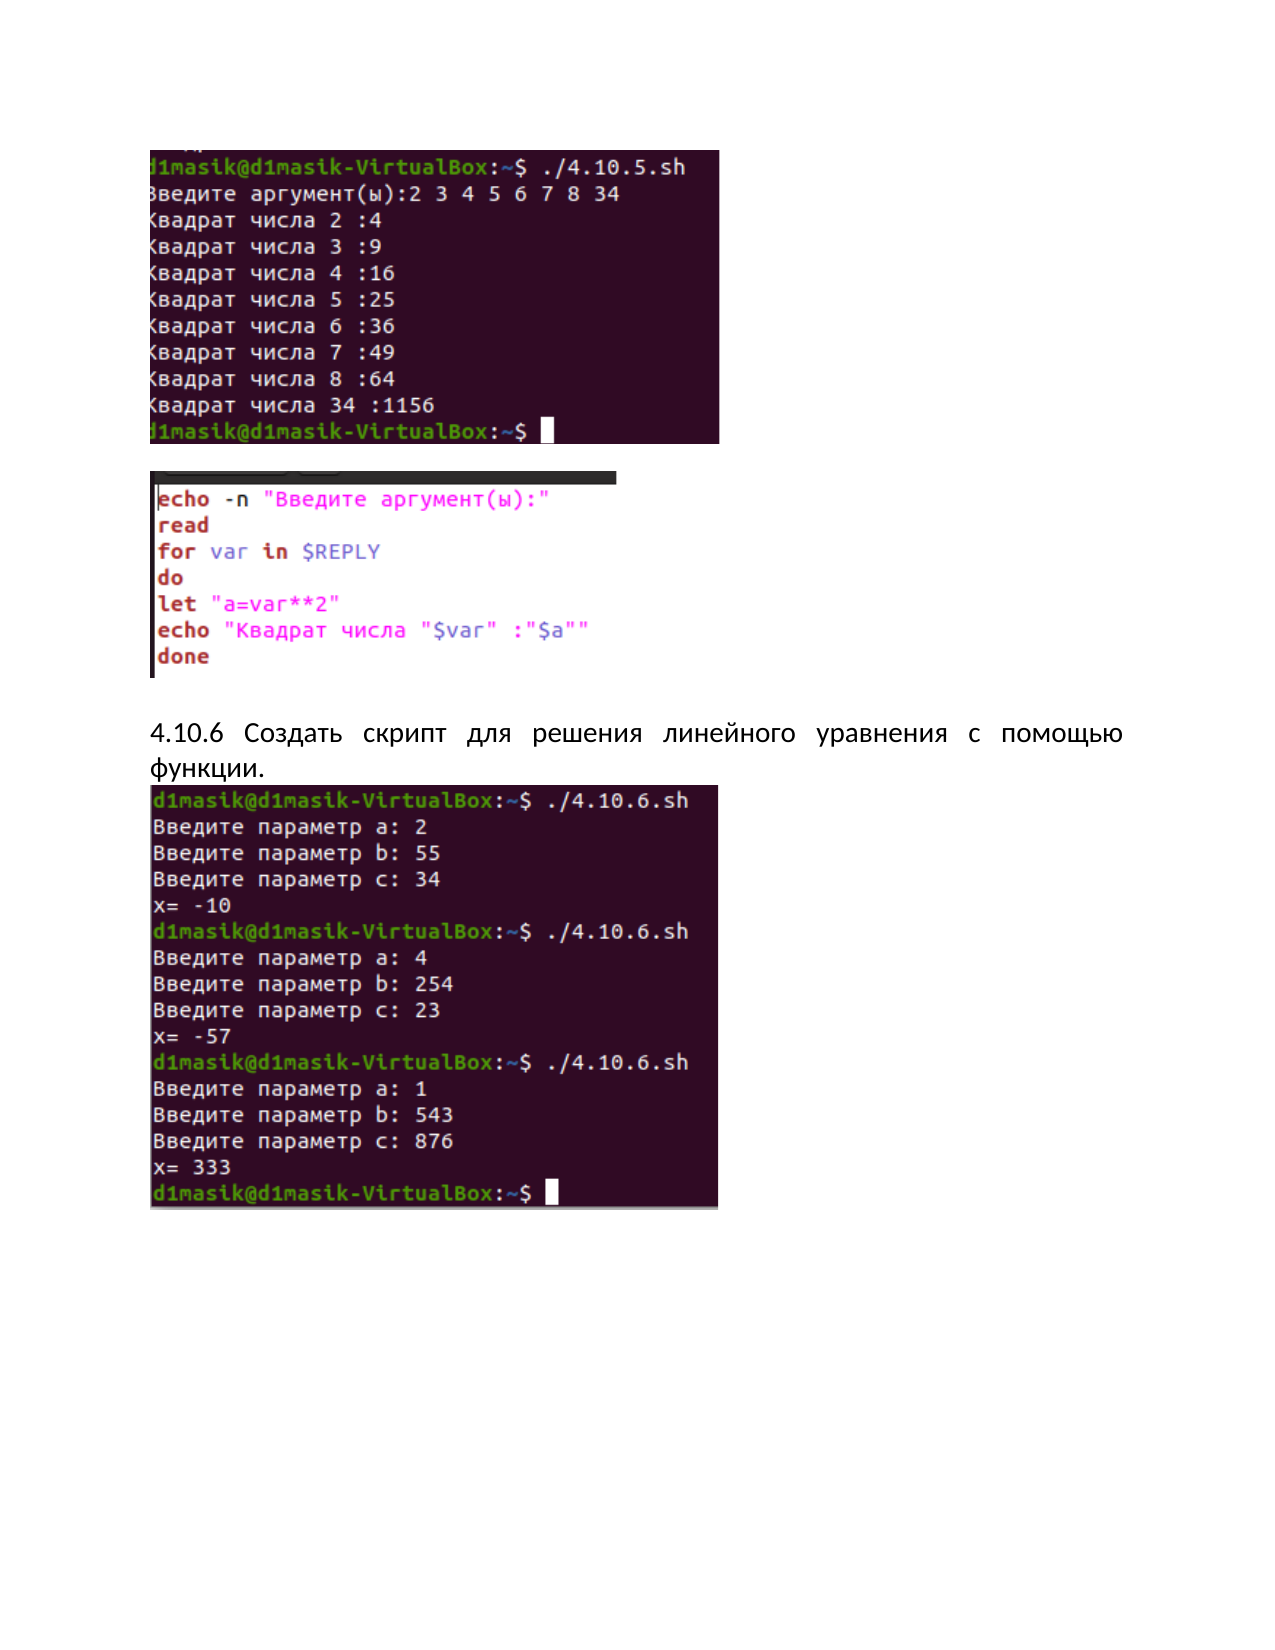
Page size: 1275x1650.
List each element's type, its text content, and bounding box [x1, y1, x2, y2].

picture [150, 150, 720, 444]
text 4.10.6 Создать скрипт для решения линейного уравнения с помощью функции. [150, 714, 1125, 785]
picture [150, 785, 719, 1210]
picture [150, 471, 617, 678]
